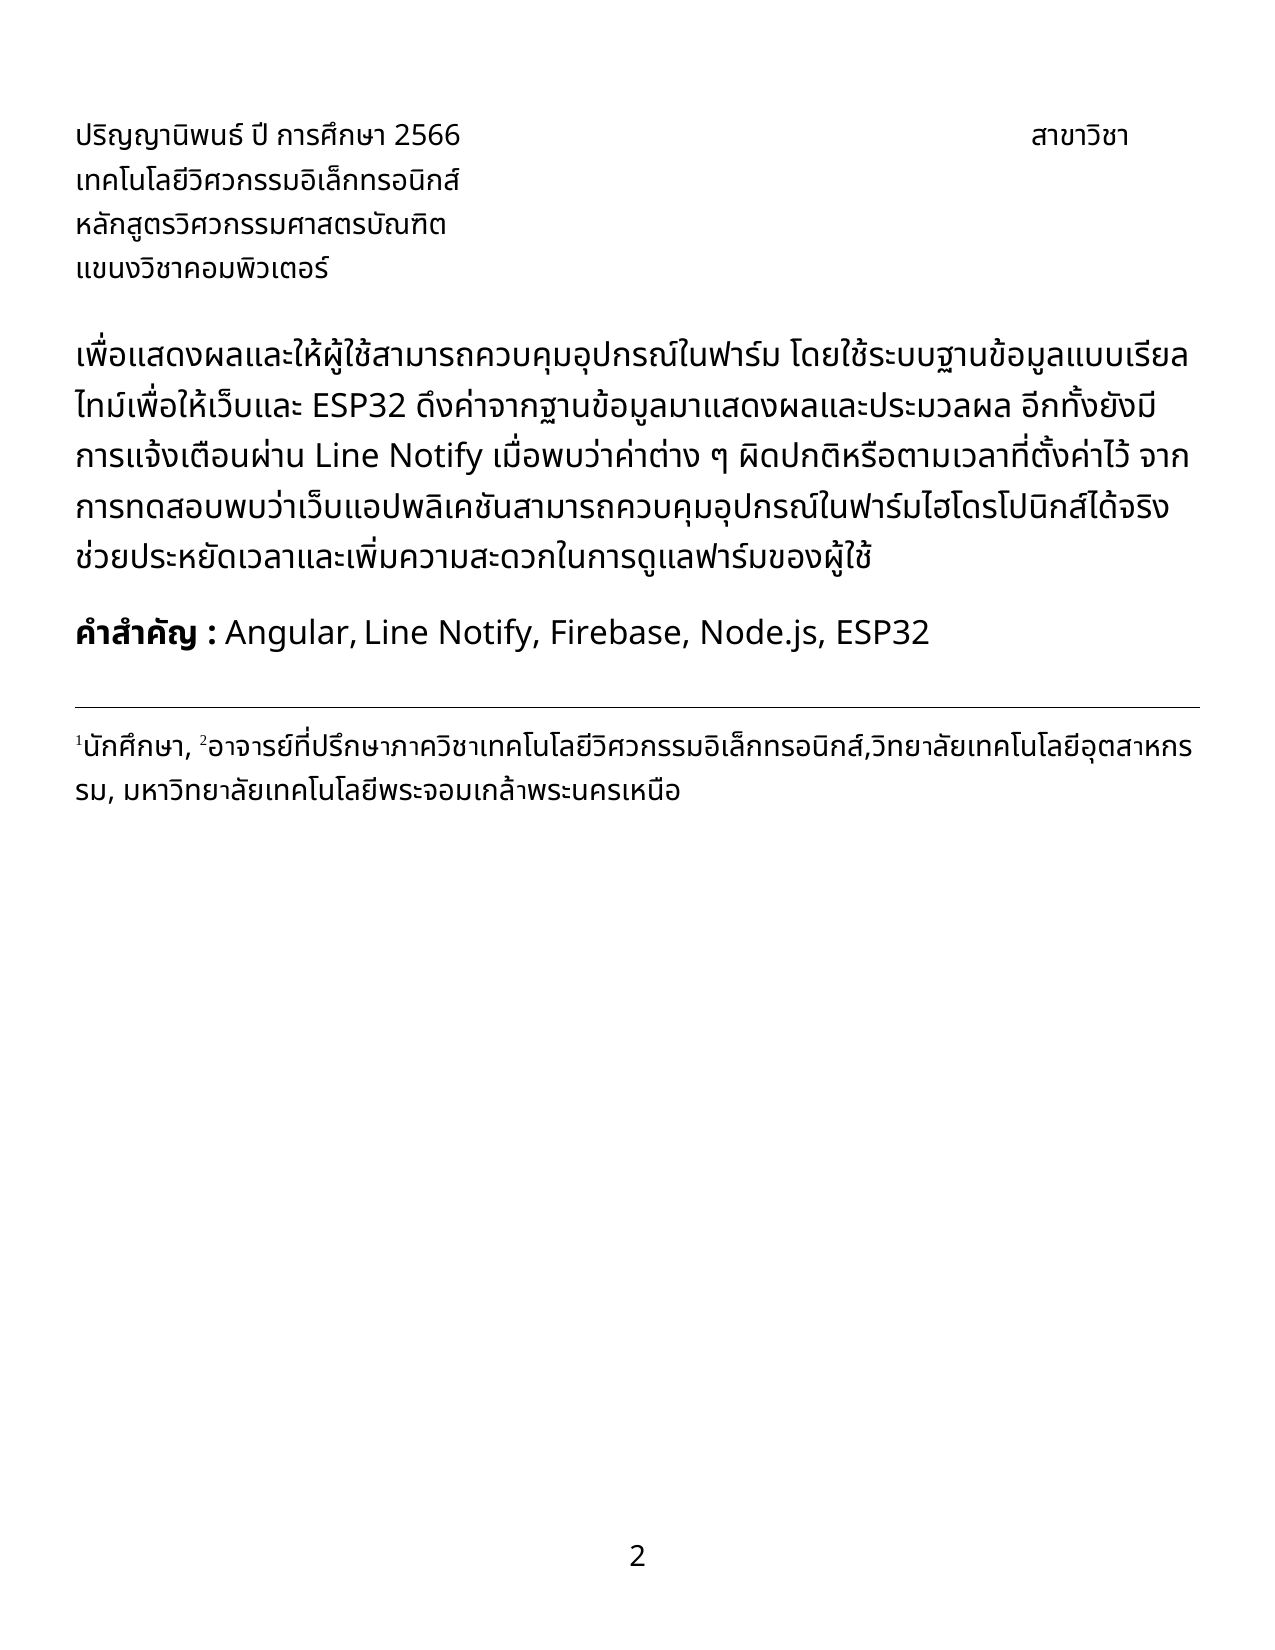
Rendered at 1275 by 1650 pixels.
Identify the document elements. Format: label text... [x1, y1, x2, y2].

text นักศึกษา, อจรย์ที่ปรึกษภควิชเทคโนโลยีวิศวกรรมอิเล็กทรอนิกส์,วิทยลัยเทคโนโลยีอุตสหกรรม, มหาวิทยลัยเทคโนโลยีพระจอมเกล้พระนครเหนือ [75, 725, 1200, 814]
text คำสำคัญ : Angular, Line Notify, Firebase, Node.js, ESP32 [75, 609, 1200, 659]
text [75, 331, 1200, 584]
